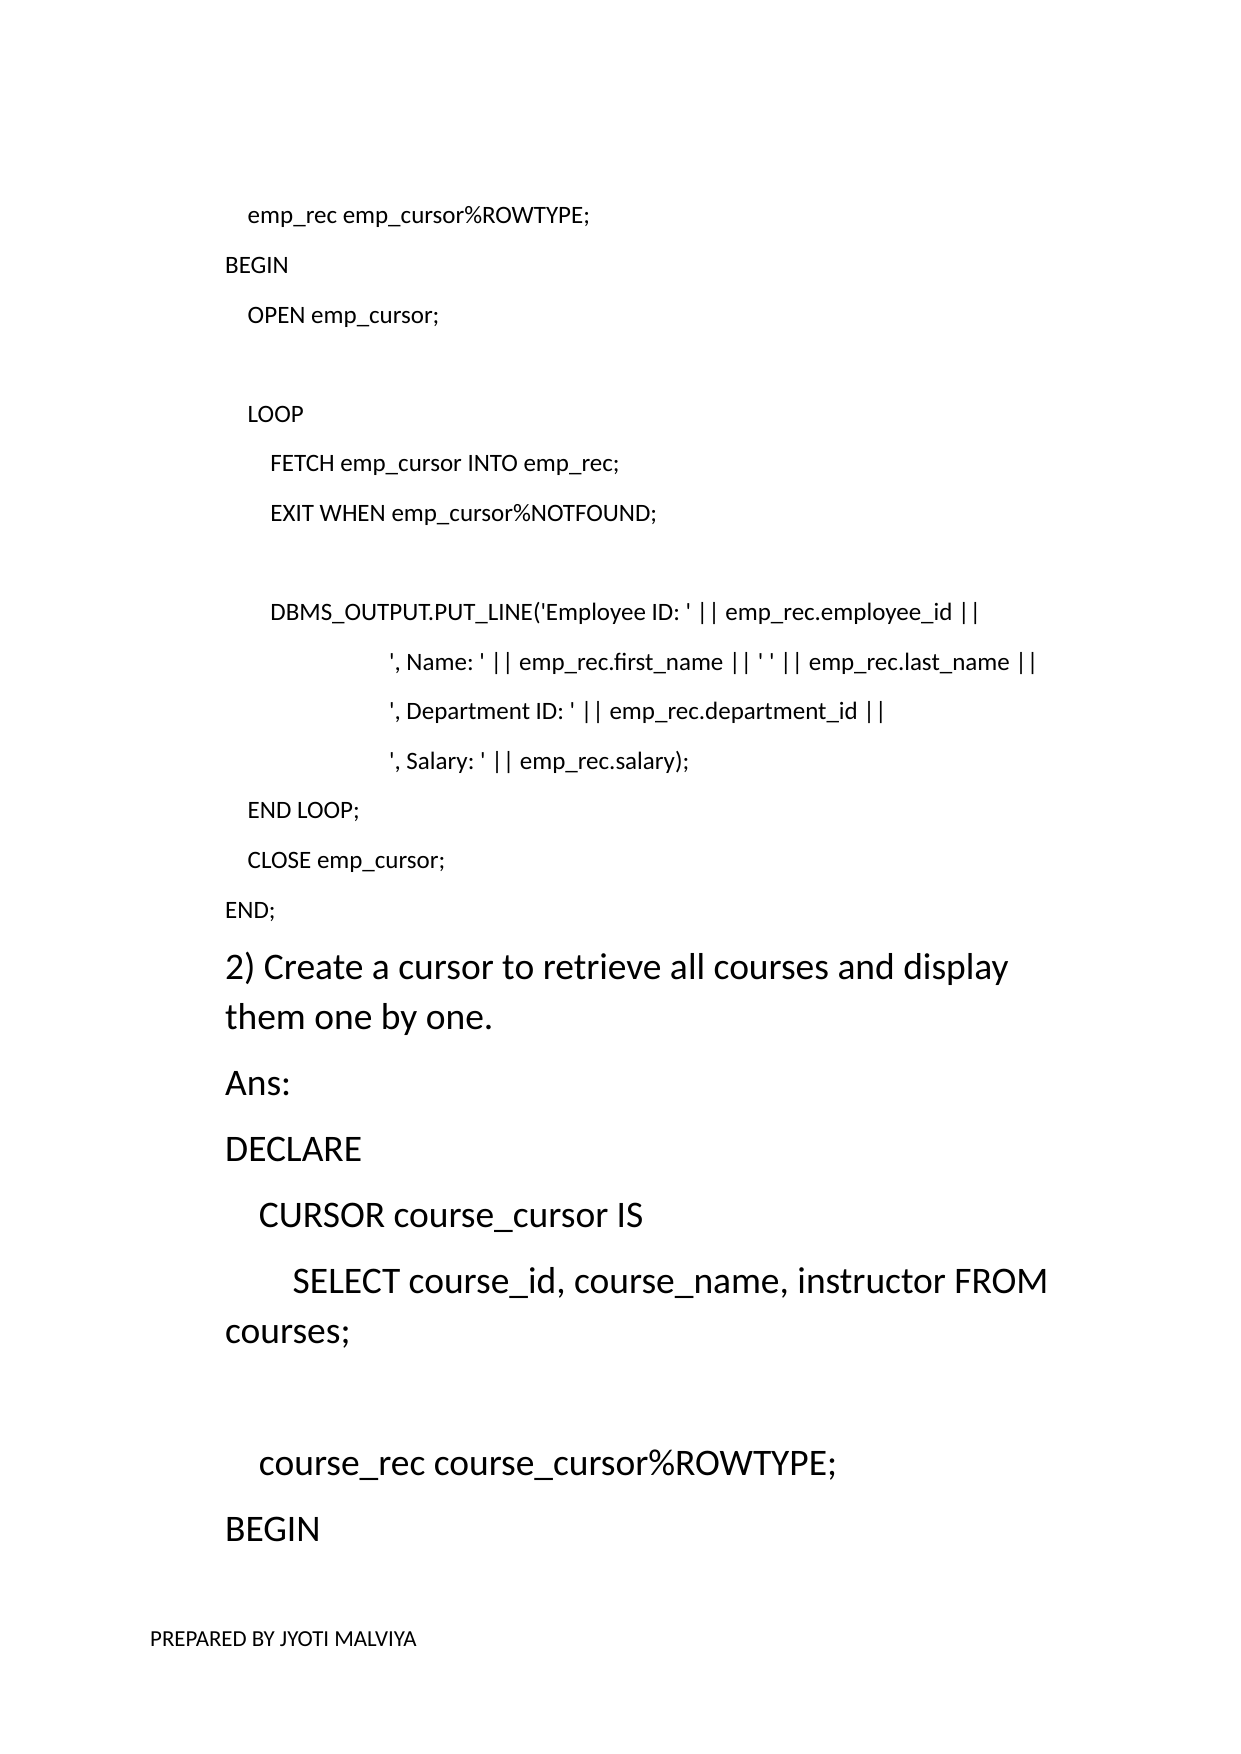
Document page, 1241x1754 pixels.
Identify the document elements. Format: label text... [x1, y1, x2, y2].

text emp_rec emp_cursor%ROWTYPE; [225, 199, 1090, 230]
text CLOSE emp_cursor; [225, 844, 1090, 875]
text OPEN emp_cursor; [225, 299, 1090, 329]
text END; [225, 894, 1090, 924]
text END LOOP; [225, 794, 1090, 825]
text ', Department ID: ' || emp_rec.department_id || [225, 695, 1090, 726]
text EXIT WHEN emp_cursor%NOTFOUND; [225, 497, 1090, 528]
text SELECT course_id, course_name, instructor FROM courses; [225, 1257, 1090, 1353]
text 2) Create a cursor to retrieve all courses and display them one by one. [225, 943, 1090, 1039]
text BEGIN [225, 1505, 1090, 1551]
text DBMS_OUTPUT.PUT_LINE('Employee ID: ' || emp_rec.employee_id || [225, 596, 1090, 627]
text FETCH emp_cursor INTO emp_rec; [225, 447, 1090, 478]
text LOOP [225, 398, 1090, 428]
text CURSOR course_cursor IS [225, 1191, 1090, 1237]
text course_rec course_cursor%ROWTYPE; [225, 1439, 1090, 1485]
text DECLARE [225, 1125, 1090, 1171]
text Ans: [225, 1059, 1090, 1105]
text ', Salary: ' || emp_rec.salary); [225, 745, 1090, 776]
text BEGIN [225, 249, 1090, 280]
text ', Name: ' || emp_rec.first_name || ' ' || emp_rec.last_name || [225, 646, 1090, 676]
